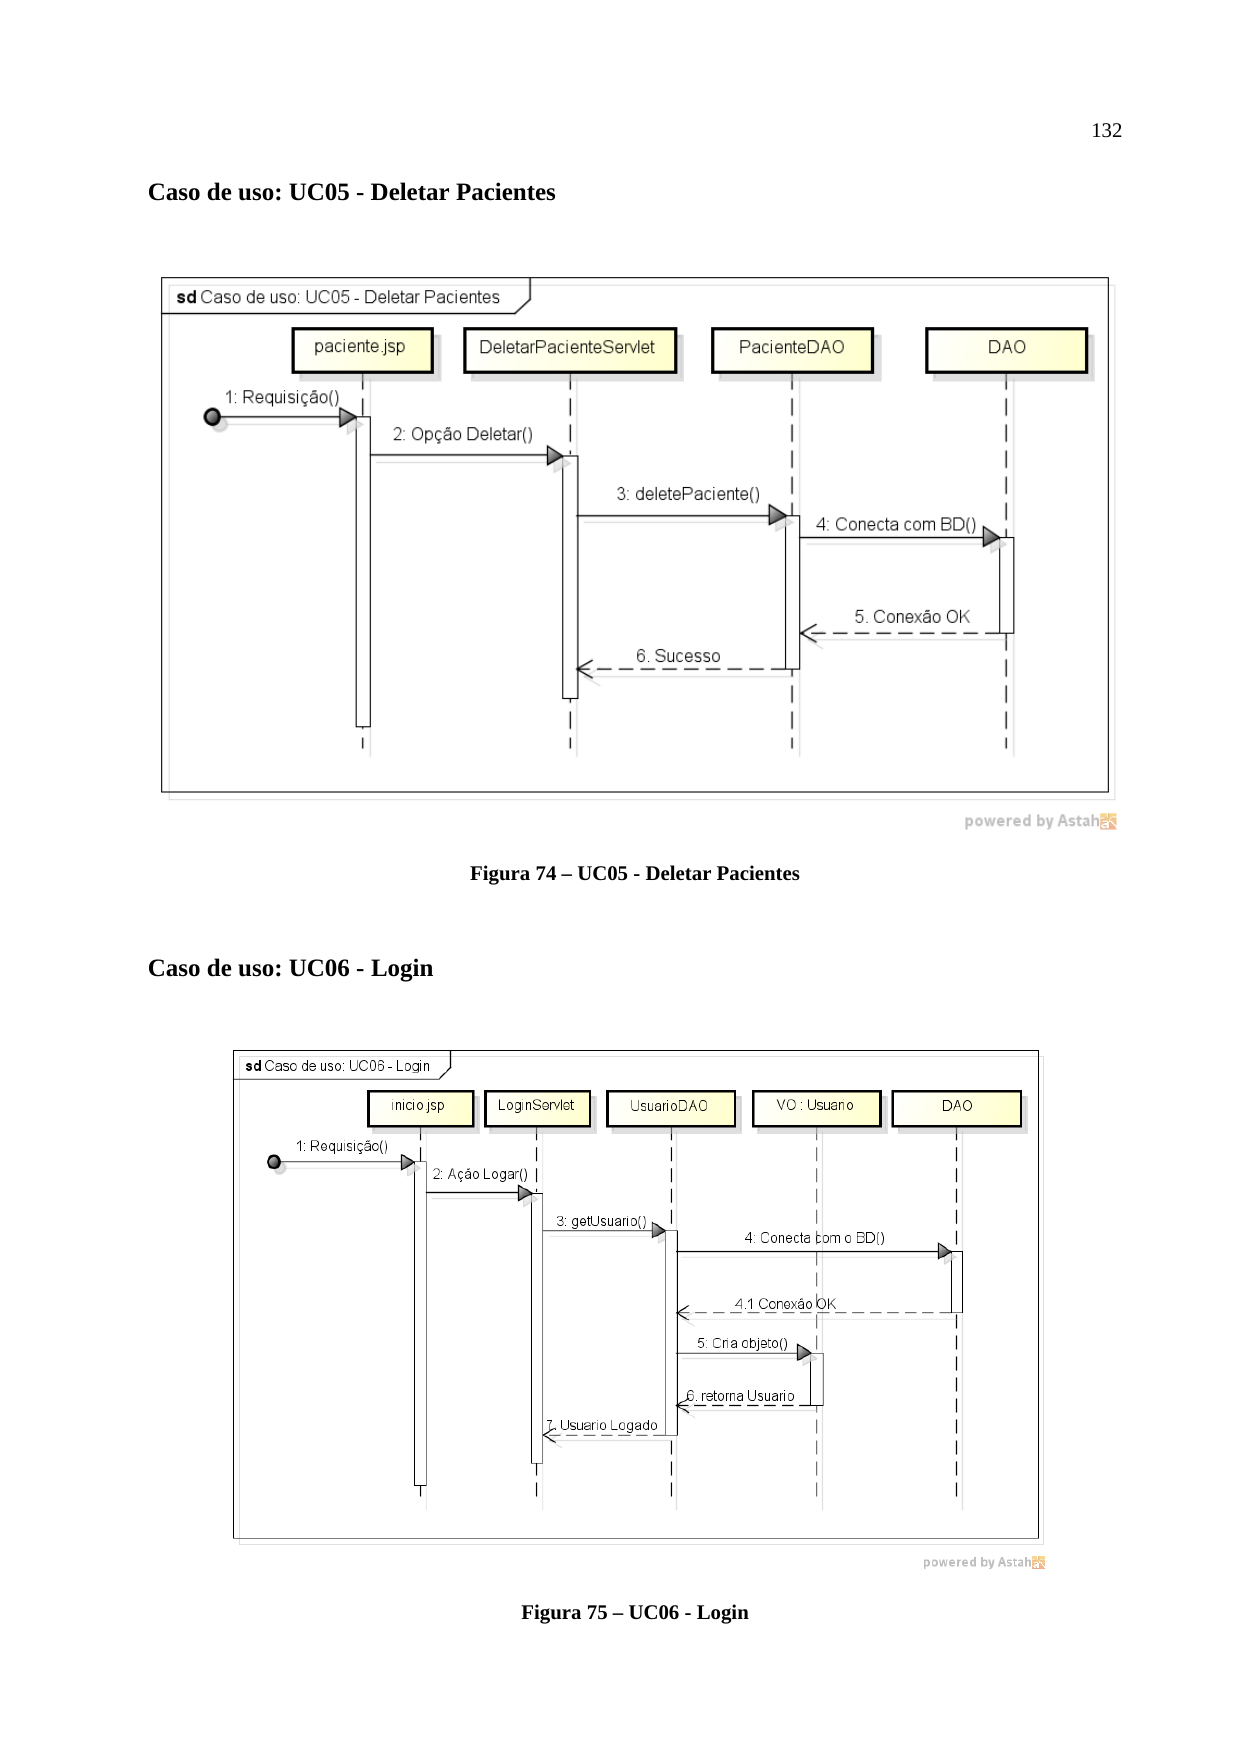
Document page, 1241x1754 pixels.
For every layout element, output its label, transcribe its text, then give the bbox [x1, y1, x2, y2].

picture [147, 263, 1122, 835]
text Figura – UC05 - Deletar Pacientes [148, 861, 1122, 885]
text Caso de uso: UC05 - Deletar Pacientes [148, 177, 1122, 206]
text Figura – UC06 - Login [148, 1600, 1122, 1624]
text Caso de uso: UC06 - Login [148, 953, 1122, 981]
picture [221, 1038, 1048, 1573]
